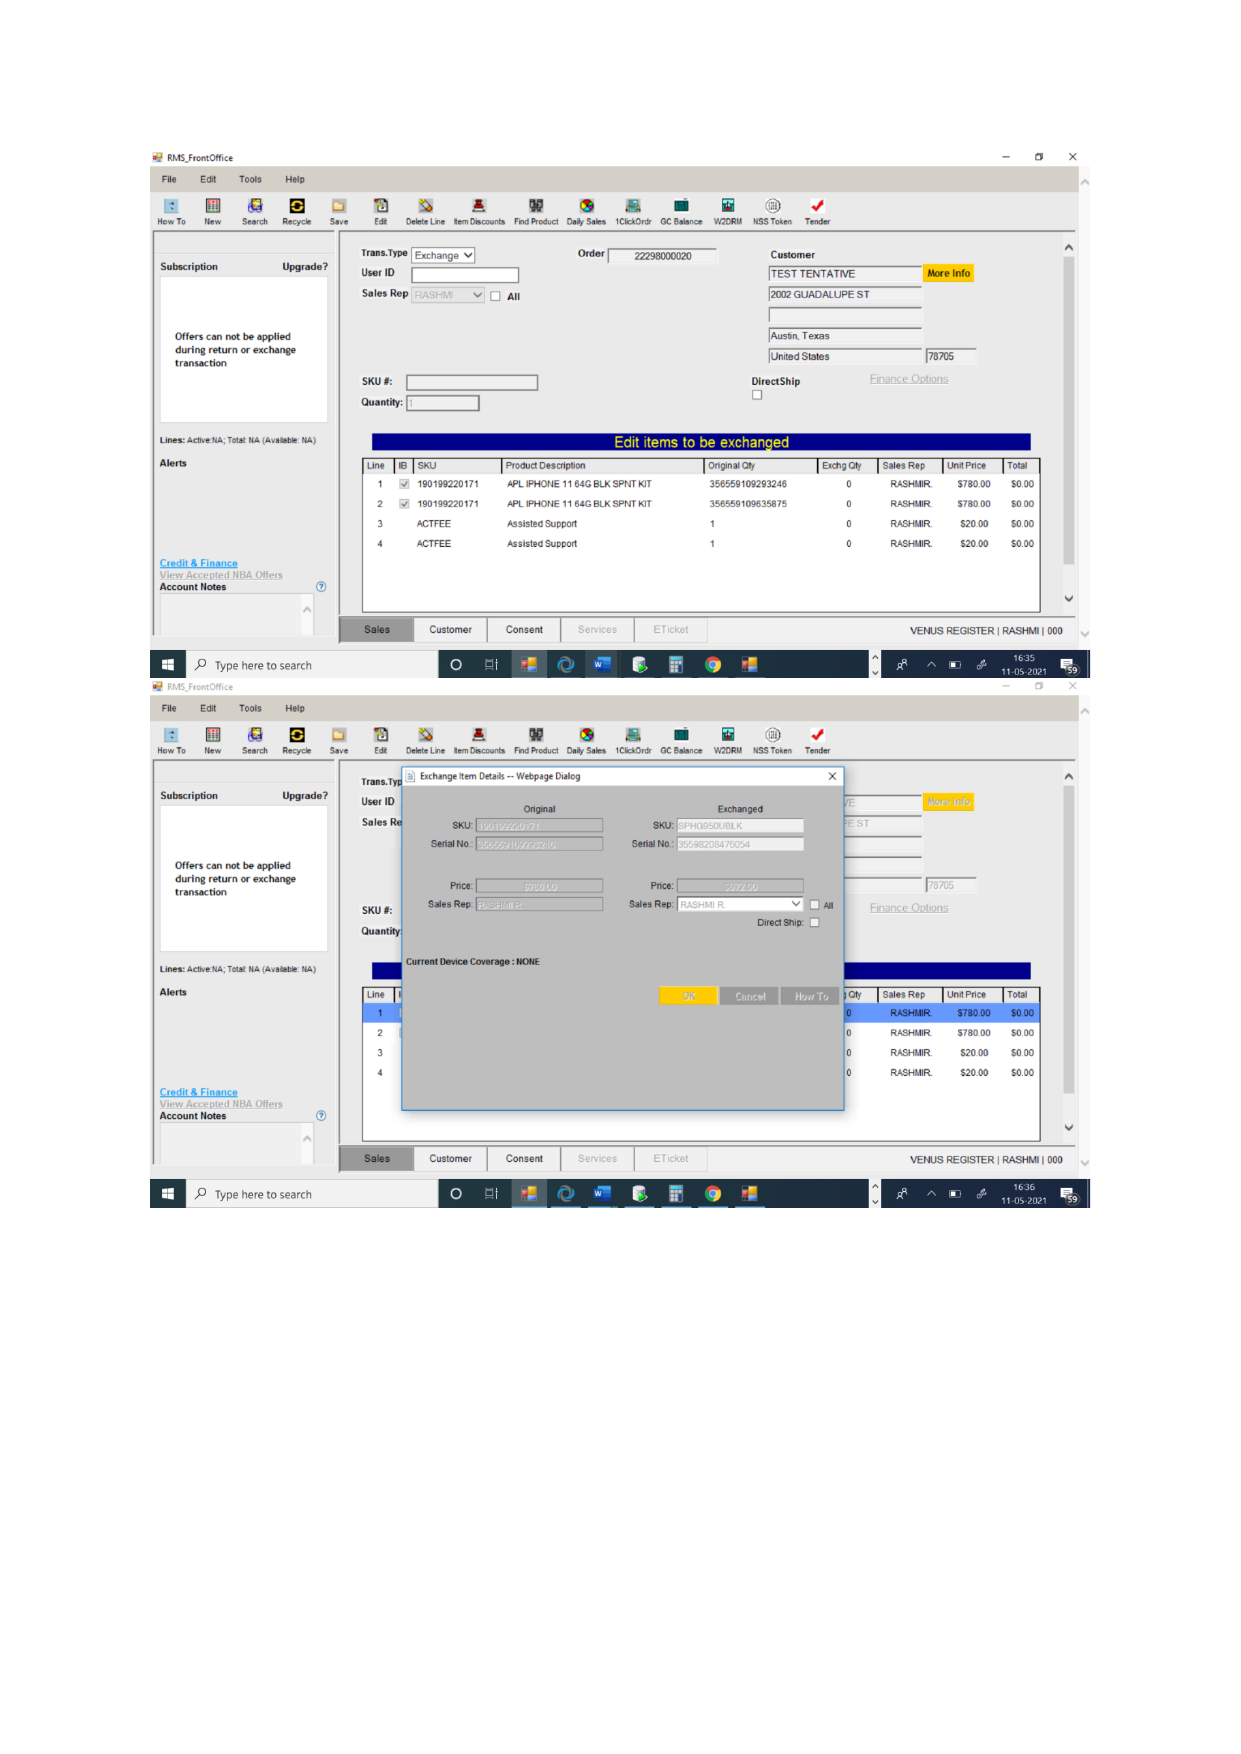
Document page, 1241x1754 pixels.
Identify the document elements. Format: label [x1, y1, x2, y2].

picture [150, 150, 1091, 1208]
